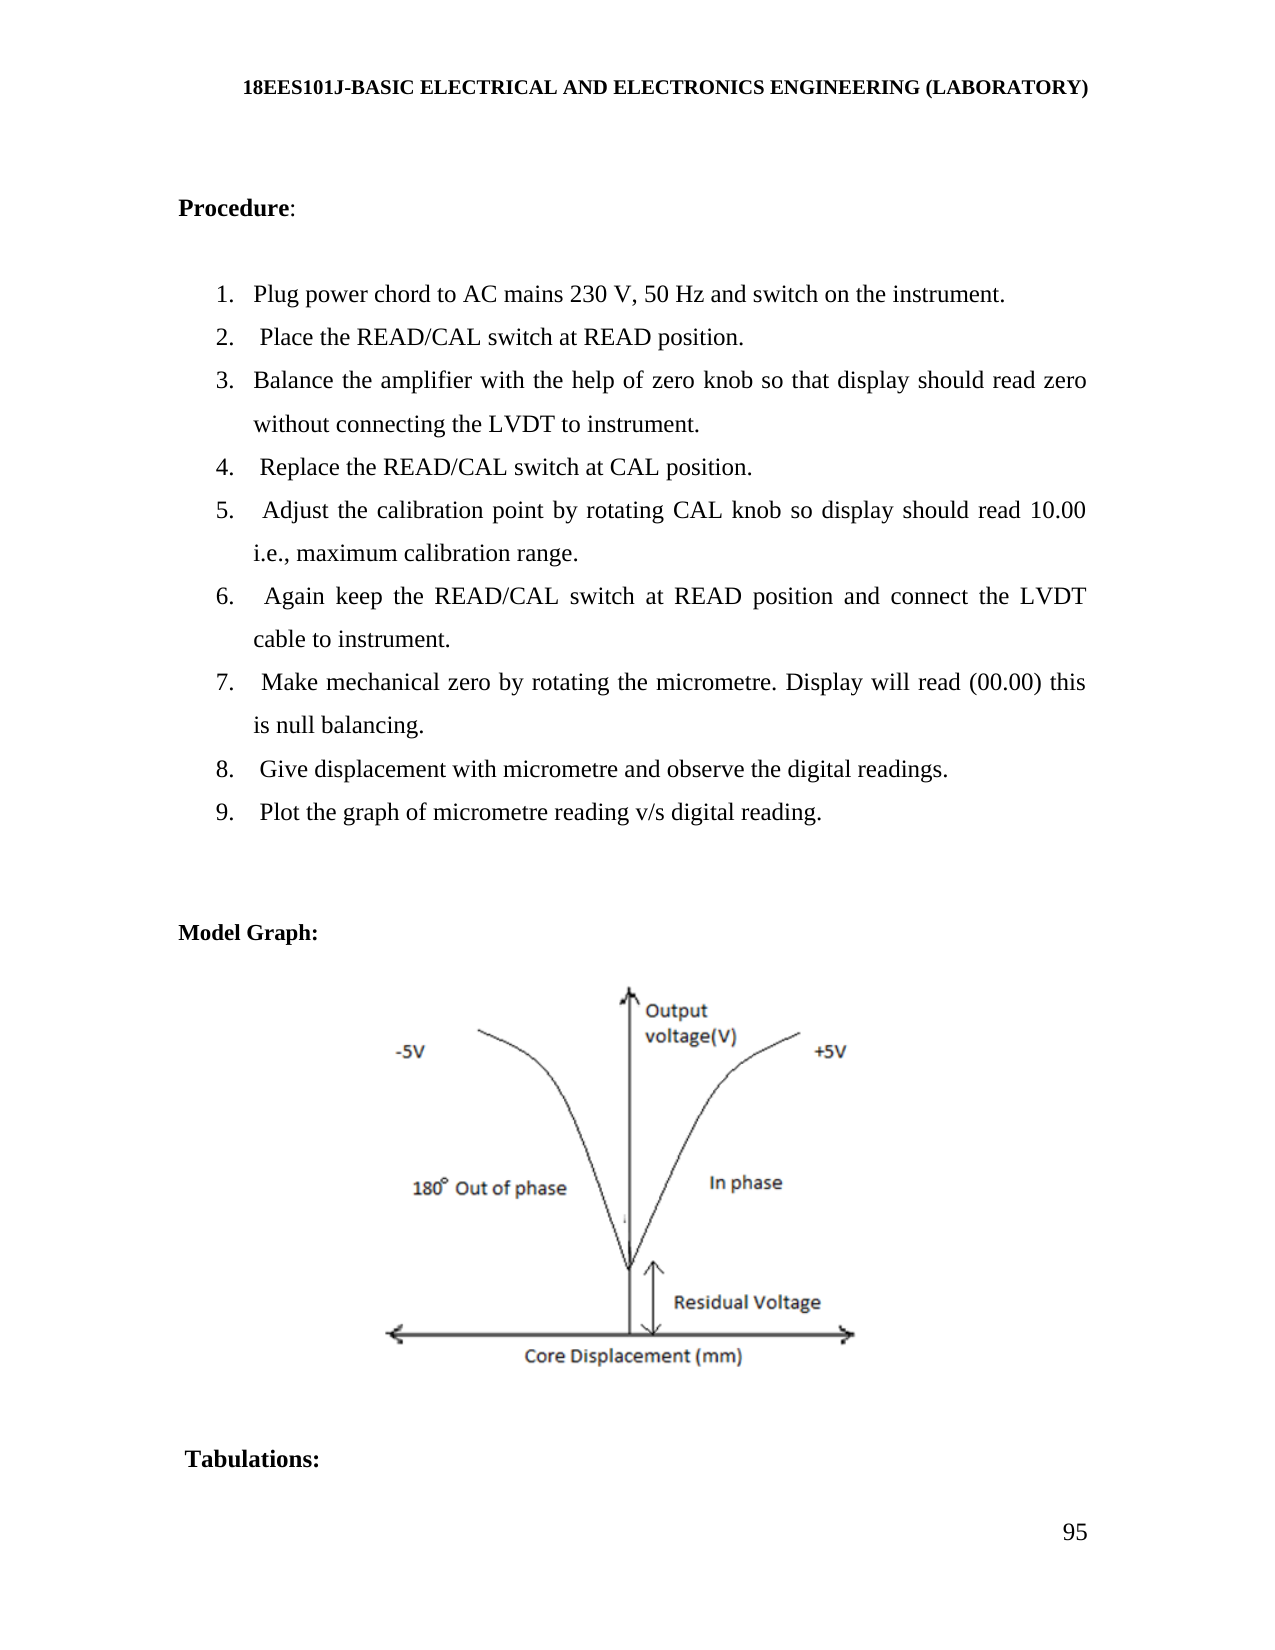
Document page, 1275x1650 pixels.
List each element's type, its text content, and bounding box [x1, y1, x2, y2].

list Plot the graph of micrometre reading v/s digital reading. [216, 797, 1087, 826]
picture [334, 945, 931, 1387]
list Make mechanical zero by rotating the micrometre. Display will read (00.00) this is null balancing. [216, 667, 1087, 739]
list Give displacement with micrometre and observe the digital readings. [216, 754, 1087, 782]
text Tabulations: [178, 1444, 1087, 1473]
list Plug power chord to AC mains 230 V, 50 Hz and switch on the instrument. [216, 279, 1087, 308]
text Procedure: [178, 193, 1087, 222]
list Place the READ/CAL switch at READ position. [216, 322, 1087, 351]
list Again keep the READ/CAL switch at READ position and connect the LVDT cable to instrument. [216, 581, 1087, 653]
text Model Graph: [178, 919, 1087, 945]
list Replace the READ/CAL switch at CAL position. [216, 452, 1087, 481]
list Balance the amplifier with the help of zero knob so that display should read zero without connecting the LVDT to instrument. [216, 366, 1087, 437]
list Adjust the calibration point by rotating CAL knob so display should read 10.00 i.e., maximum calibration range. [216, 495, 1087, 567]
